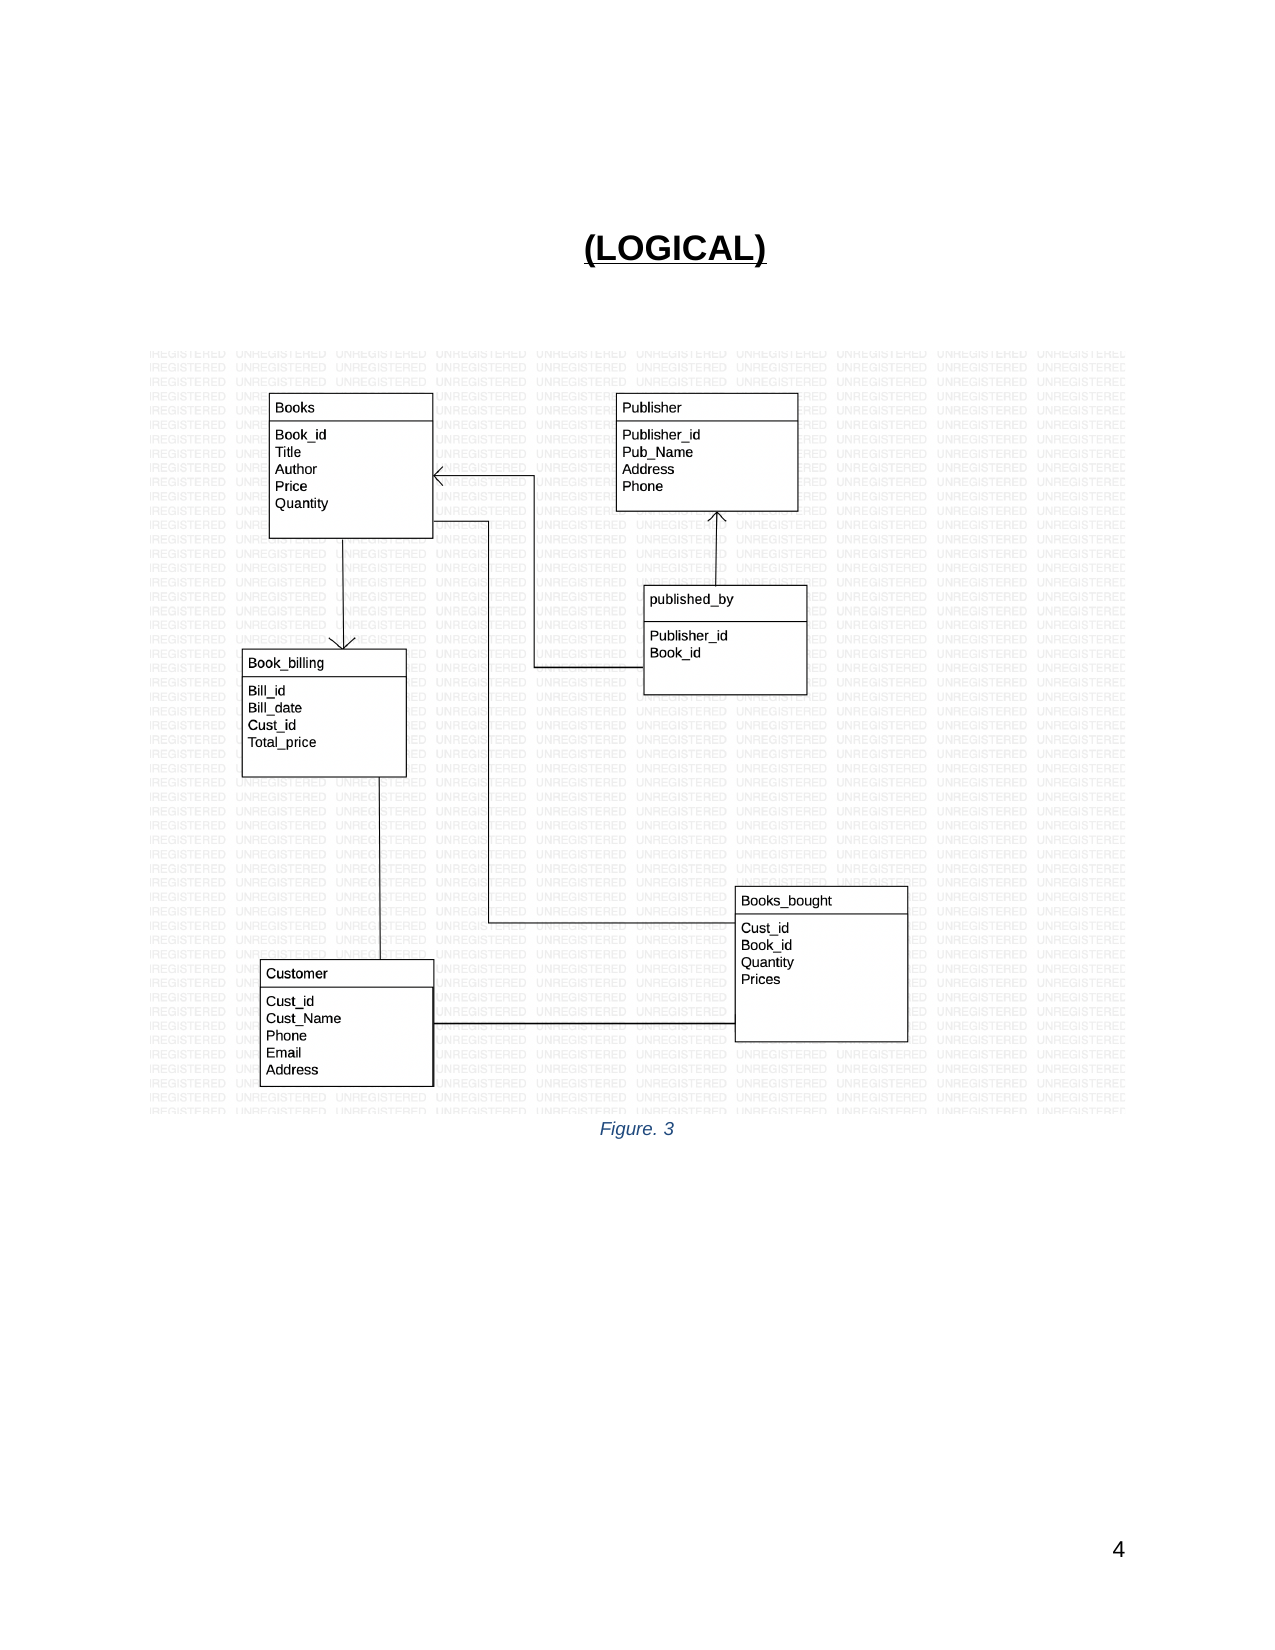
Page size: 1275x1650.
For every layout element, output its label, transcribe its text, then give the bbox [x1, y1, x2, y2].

text Figure. 3 [150, 1117, 1125, 1139]
text (LOGICAL) [225, 227, 1125, 268]
picture [150, 351, 1125, 1114]
